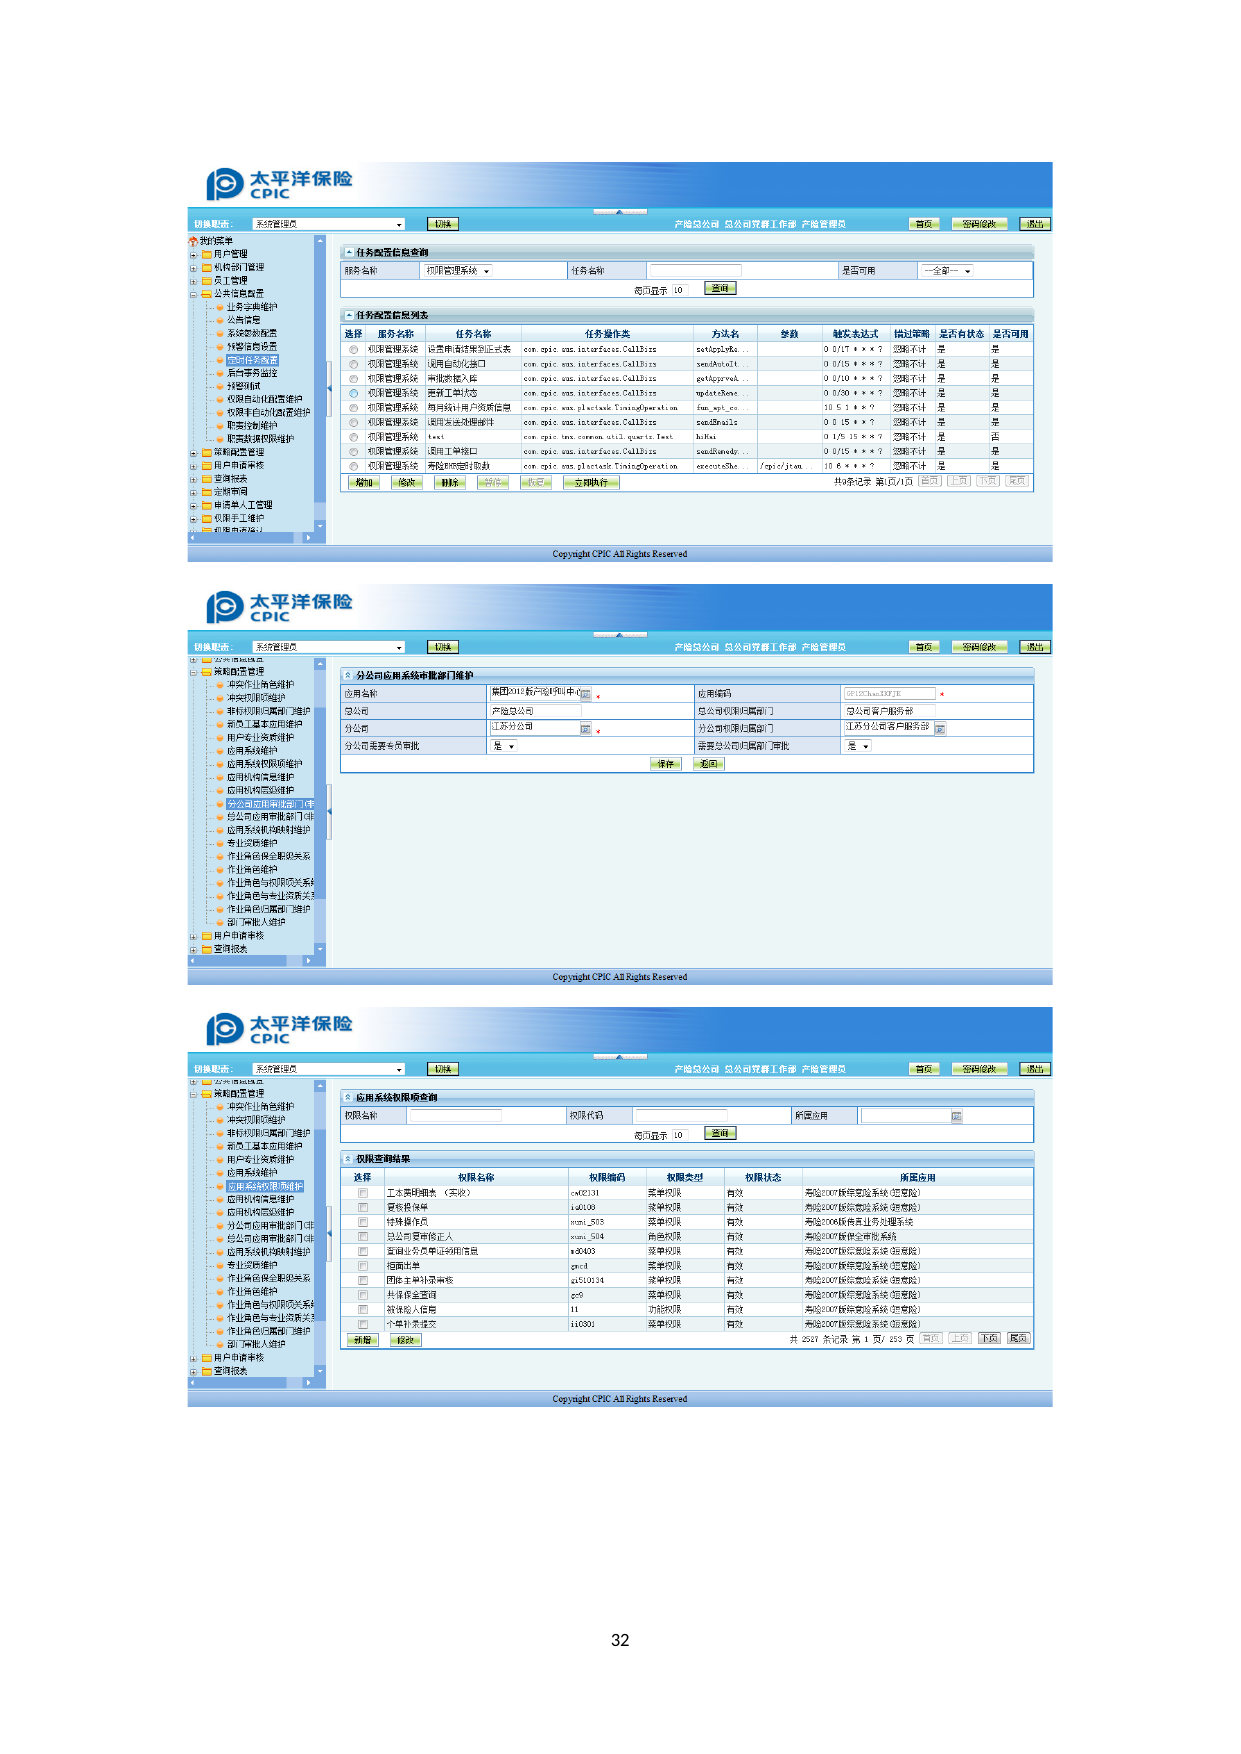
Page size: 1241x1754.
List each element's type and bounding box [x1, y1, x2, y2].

picture [187, 162, 1053, 562]
picture [187, 1007, 1053, 1407]
picture [187, 584, 1053, 985]
